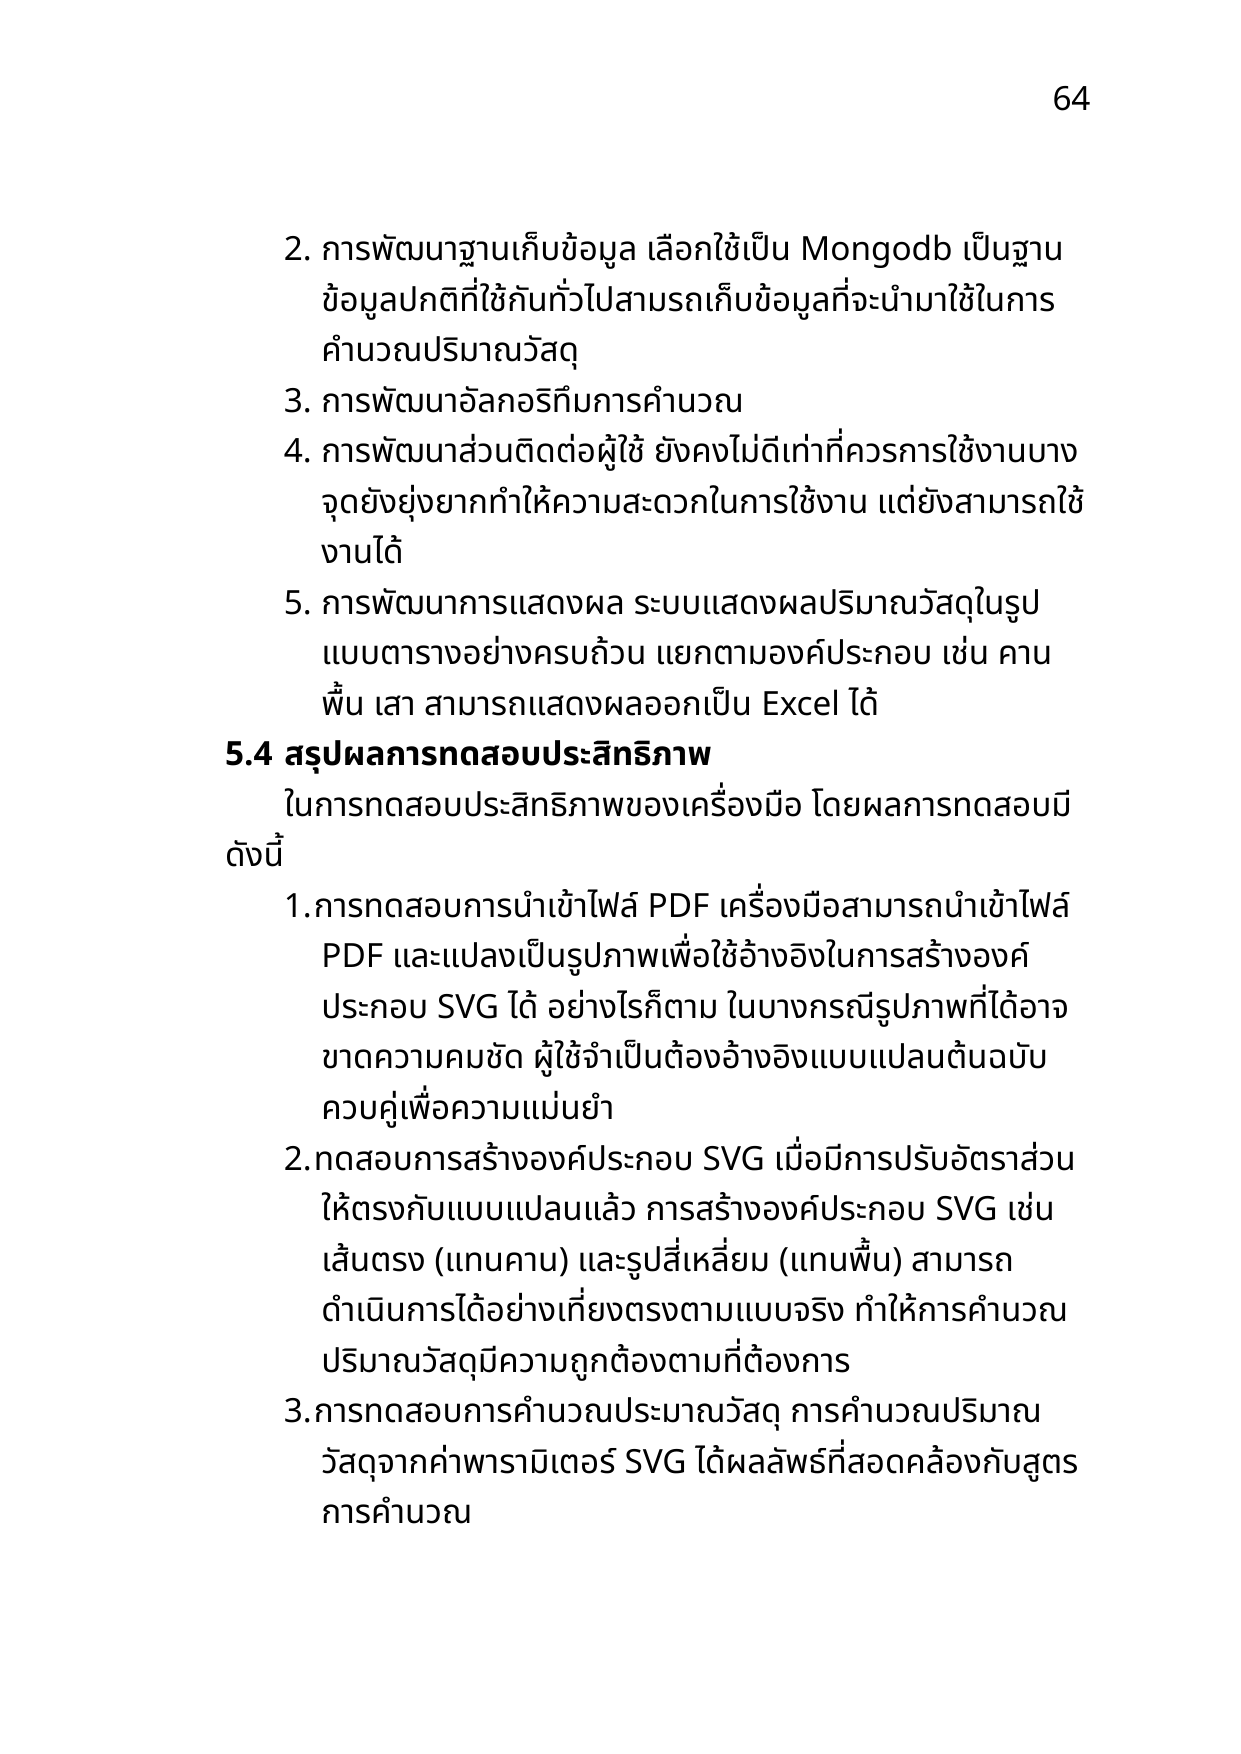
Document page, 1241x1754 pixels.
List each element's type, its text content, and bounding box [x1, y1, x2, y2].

text ในการทดสอบประสิทธิภาพของเครื่องมือ โดยผลการทดสอบมีดังนี้ [225, 781, 1090, 882]
list การพัฒนาส่วนติดต่อผู้ใช้ ยังคงไม่ดีเท่าที่ควรการใช้งานบางจุดยังยุ่งยากทำให้ความสะดวกในการใช้งาน แต่ยังสามารถใช้งานได้ [284, 427, 1090, 578]
list การทดสอบการนำเข้าไฟล์ PDF เครื่องมือสามารถนำเข้าไฟล์ PDF และแปลงเป็นรูปภาพเพื่อใช้อ้างอิงในการสร้างองค์ประกอบ SVG ได้ อย่างไรก็ตาม ในบางกรณีรูปภาพที่ได้อาจขาดความคมชัด ผู้ใช้จำเป็นต้องอ้างอิงแบบแปลนต้นฉบับควบคู่เพื่อความแม่นยำ [284, 882, 1090, 1134]
list ทดสอบการสร้างองค์ประกอบ SVG เมื่อมีการปรับอัตราส่วนให้ตรงกับแบบแปลนแล้ว การสร้างองค์ประกอบ SVG เช่น เส้นตรง (แทนคาน) และรูปสี่เหลี่ยม (แทนพื้น) สามารถดำเนินการได้อย่างเที่ยงตรงตามแบบจริง ทำให้การคำนวณปริมาณวัสดุมีความถูกต้องตามที่ต้องการ [284, 1134, 1090, 1387]
list การทดสอบการคำนวณประมาณวัสดุ การคำนวณปริมาณวัสดุจากค่าพารามิเตอร์ SVG ได้ผลลัพธ์ที่สอดคล้องกับสูตรการคำนวณ [284, 1387, 1090, 1539]
list การพัฒนาฐานเก็บข้อมูล เลือกใช้เป็น Mongodb เป็นฐานข้อมูลปกติที่ใช้กันทั่วไปสามรถเก็บข้อมูลที่จะนำมาใช้ในการคำนวณปริมาณวัสดุ [284, 225, 1090, 376]
list การพัฒนาการแสดงผล ระบบแสดงผลปริมาณวัสดุในรูปแบบตารางอย่างครบถ้วน แยกตามองค์ประกอบ เช่น คาน พื้น เสา สามารถแสดงผลออกเป็น Excel ได้ [284, 578, 1090, 730]
list การพัฒนาอัลกอริทึมการคำนวณ [284, 376, 1090, 427]
text 5.4 สรุปผลการทดสอบประสิทธิภาพ [225, 730, 1090, 781]
